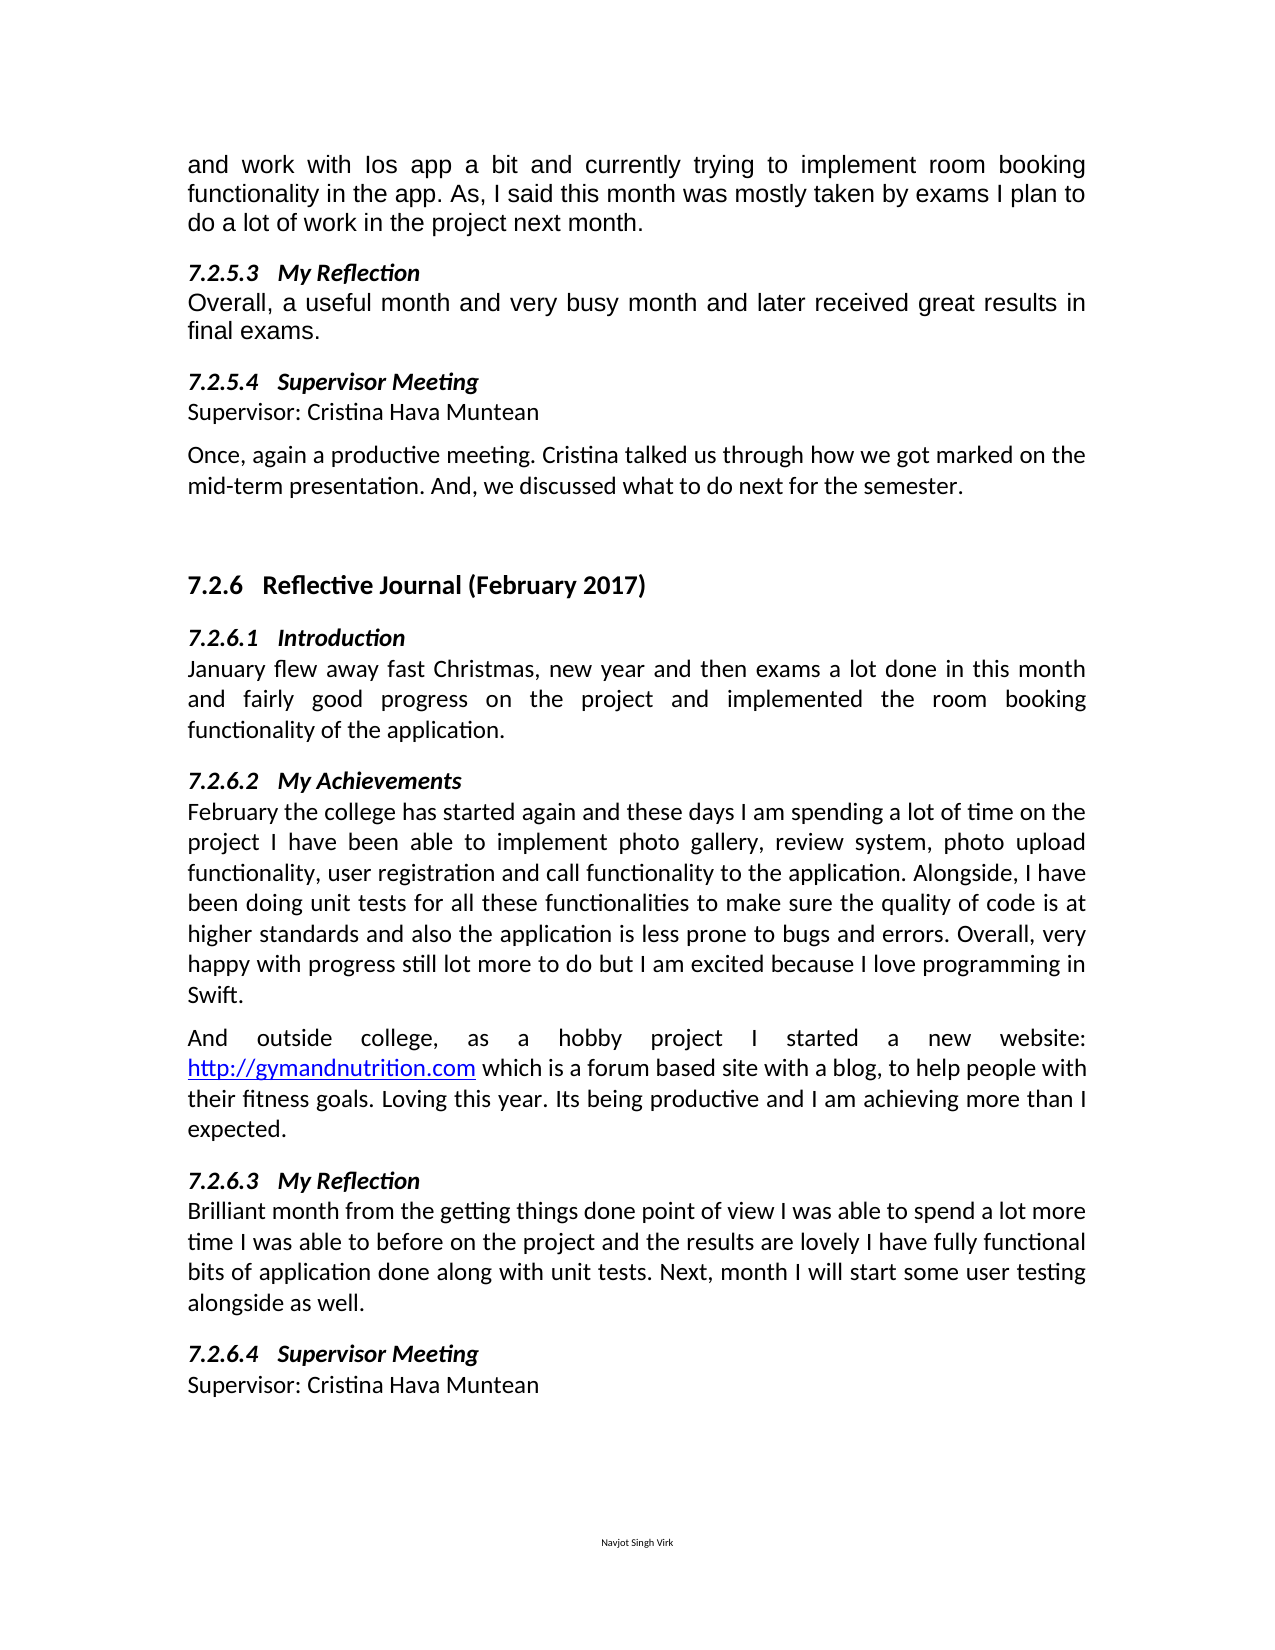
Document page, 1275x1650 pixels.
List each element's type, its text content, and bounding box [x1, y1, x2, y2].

subtitle Introduction [187, 622, 1088, 653]
subtitle Supervisor Meeting [187, 1338, 1088, 1369]
text Brilliant month from the getting things done point of view I was able to spend a lot more time I was able to before on the project and the results are lovely I have fully functional bits of application done along with unit tests. Next, month I will start some user testing alongside as well. [187, 1195, 1088, 1317]
text Once, again a productive meeting. Cristina talked us through how we got marked on the mid-term presentation. And, we discussed what to do next for the semester. [187, 439, 1088, 501]
text Supervisor: Cristina Hava Muntean [187, 396, 1088, 427]
text January flew away fast Christmas, new year and then exams a lot done in this month and fairly good progress on the project and implemented the room booking functionality of the application. [187, 653, 1088, 744]
text Overall, a useful month and very busy month and later received great results in final exams. [187, 288, 1088, 345]
subtitle Supervisor Meeting [187, 366, 1088, 396]
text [187, 150, 1088, 236]
subtitle My Achievements [187, 765, 1088, 796]
text Supervisor: Cristina Hava Muntean [187, 1369, 1088, 1399]
text February the college has started again and these days I am spending a lot of time on the project I have been able to implement photo gallery, review system, photo upload functionality, user registration and call functionality to the application. Alongside, I have been doing unit tests for all these functionalities to make sure the quality of code is at higher standards and also the application is less prone to bugs and errors. Overall, very happy with progress still lot more to do but I am excited because I love programming in Swift. [187, 796, 1088, 1009]
subtitle My Reflection [187, 1165, 1088, 1195]
text And outside college, as a hobby project I started a new website: http://gymandnutrition.com which is a forum based site with a blog, to help people with their fitness goals. Loving this year. Its being productive and I am achieving more than I expected. [187, 1022, 1088, 1144]
subtitle Reflective Journal (February 2017) [187, 568, 1088, 602]
subtitle My Reflection [187, 257, 1088, 288]
